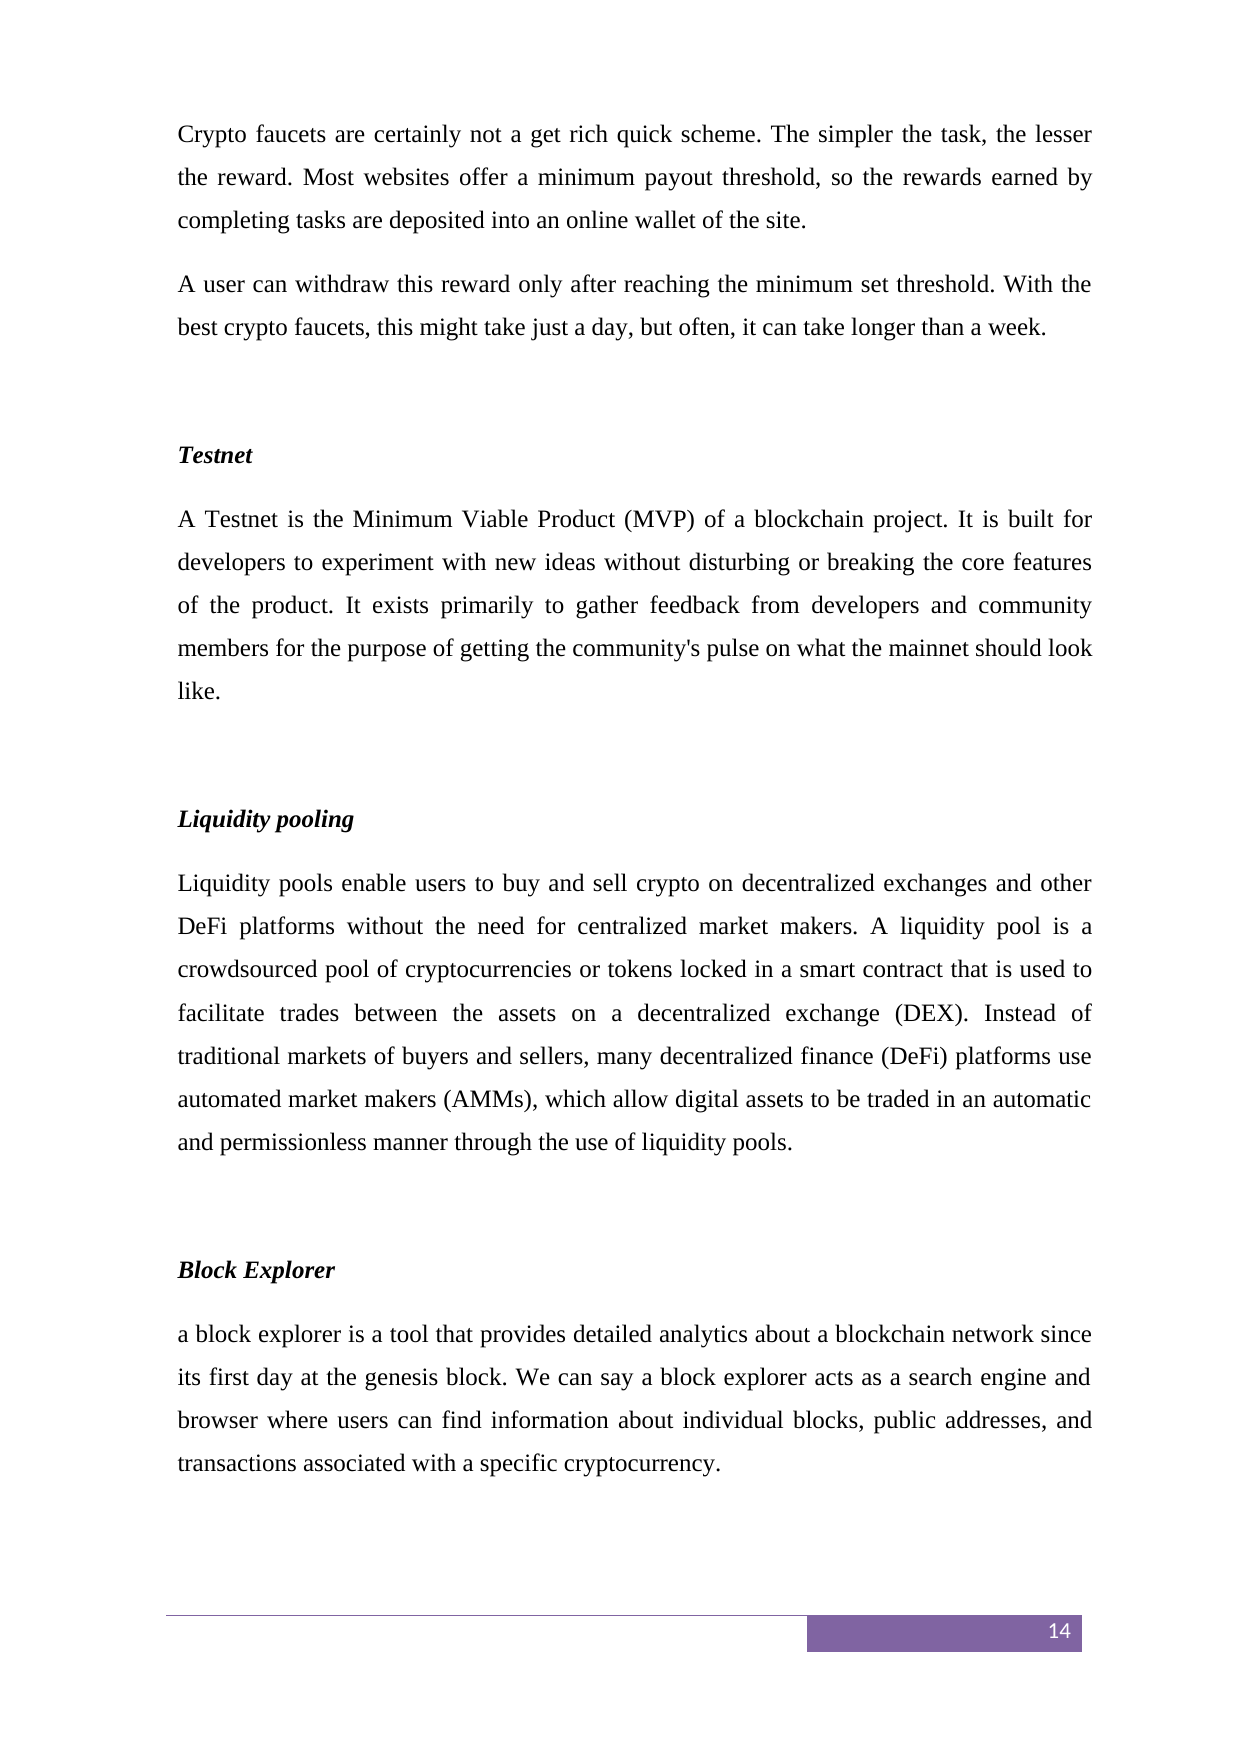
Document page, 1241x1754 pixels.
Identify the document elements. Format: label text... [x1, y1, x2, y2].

text Liquidity pools enable users to buy and sell crypto on decentralized exchanges and other DeFi platforms without the need for centralized market makers. A liquidity pool is a crowdsourced pool of cryptocurrencies or tokens locked in a smart contract that is used to facilitate trades between the assets on a decentralized exchange (DEX). Instead of traditional markets of buyers and sellers, many decentralized finance (DeFi) platforms use automated market makers (AMMs), which allow digital assets to be traded in an automatic and permissionless manner through the use of liquidity pools. [177, 868, 1093, 1156]
text Block Explorer [177, 1255, 1093, 1284]
text A Testnet is the Minimum Viable Product (MVP) of a blockchain project. It is built for developers to experiment with new ideas without disturbing or breaking the core features of the product. It exists primarily to gather feedback from developers and community members for the purpose of getting the community's pulse on what the mainnet should look like. [177, 504, 1093, 705]
text a block explorer is a tool that provides detailed analytics about a blockchain network since its first day at the genesis block. We can say a block explorer acts as a search engine and browser where users can find information about individual blocks, public addresses, and transactions associated with a specific cryptocurrency. [177, 1319, 1093, 1477]
text Liquidity pooling [177, 804, 1093, 833]
text A user can withdraw this reward only after reaching the minimum set threshold. With the best crypto faucets, this might take just a day, but often, it can take longer than a week. [177, 269, 1093, 341]
text Crypto faucets are certainly not a get rich quick scheme. The simpler the task, the lesser the reward. Most websites offer a minimum payout threshold, so the rewards earned by completing tasks are deposited into an online wallet of the site. [177, 119, 1093, 234]
text Testnet [177, 440, 1093, 469]
